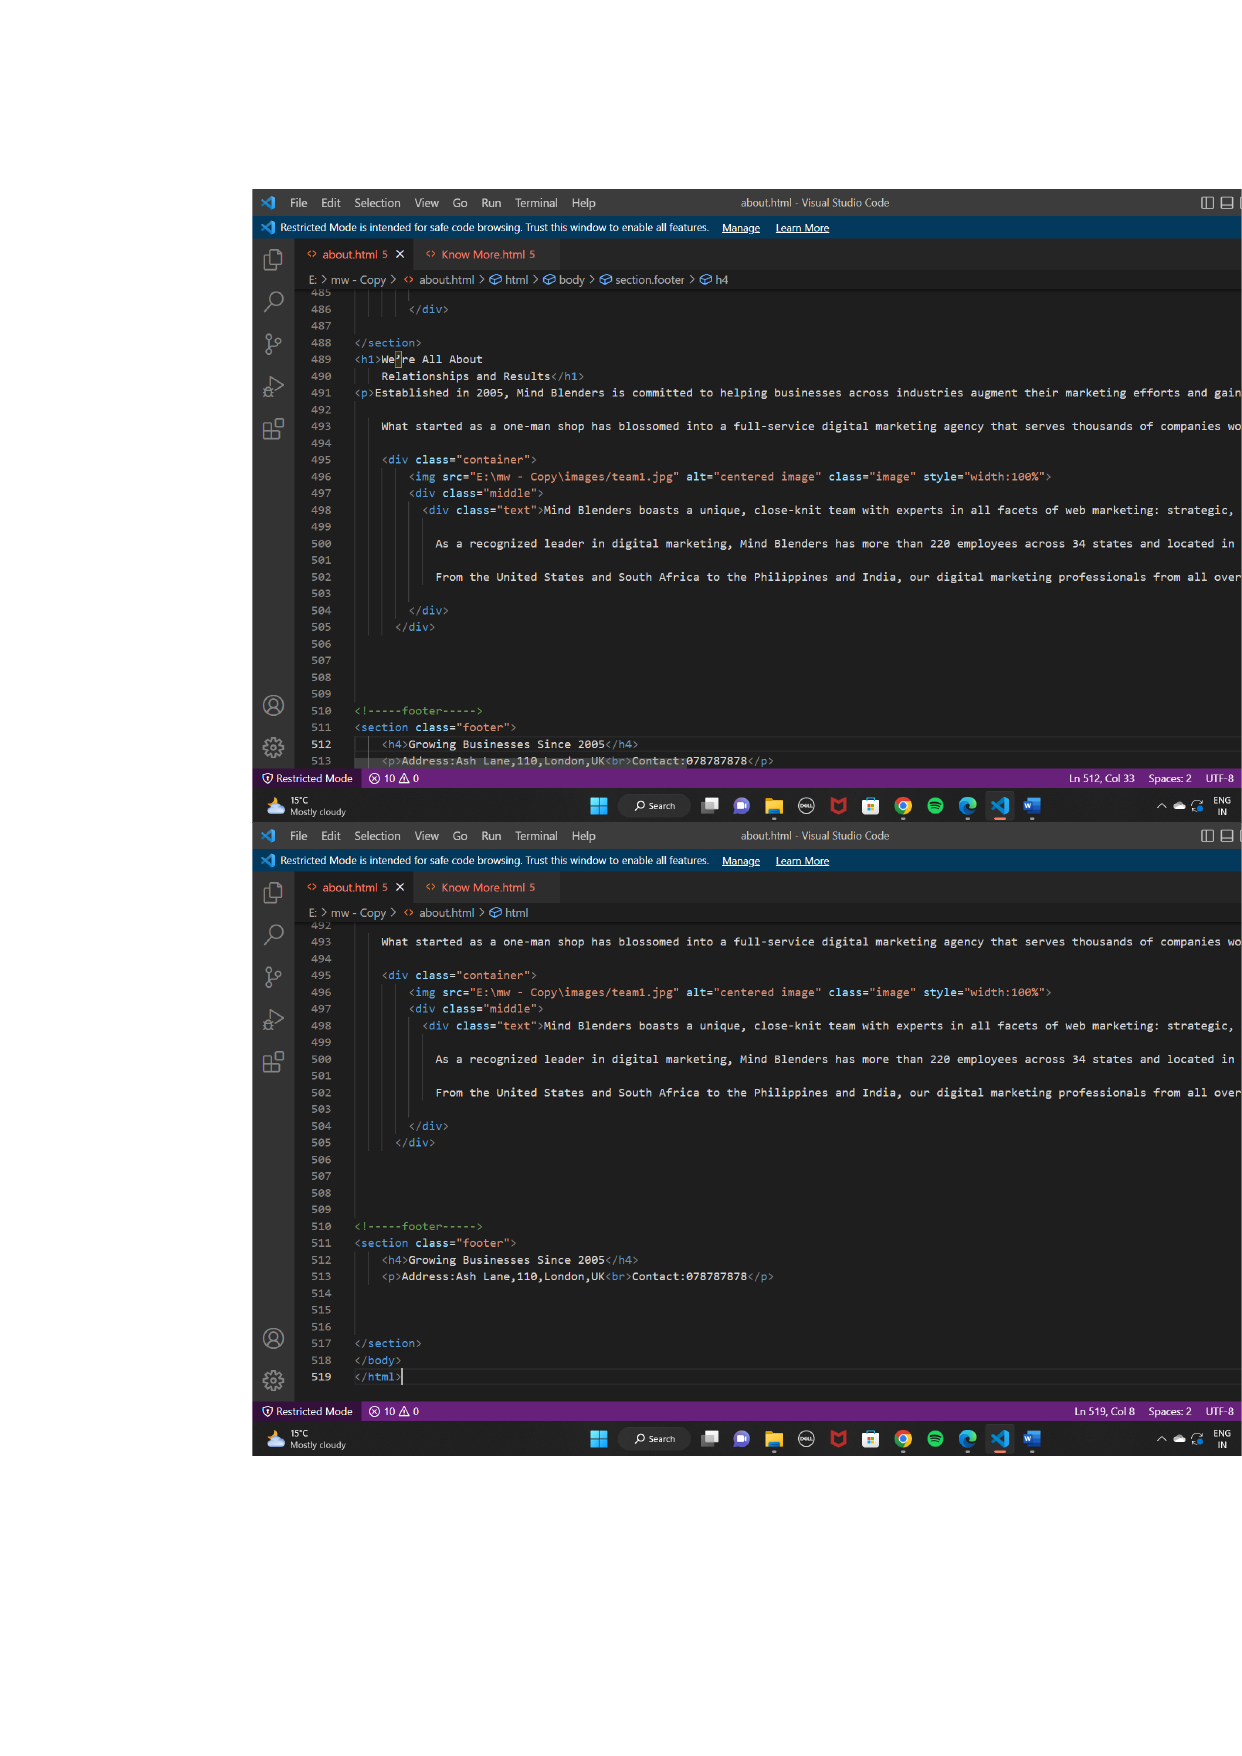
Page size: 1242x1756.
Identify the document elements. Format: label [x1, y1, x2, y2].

picture [252, 189, 1242, 1456]
